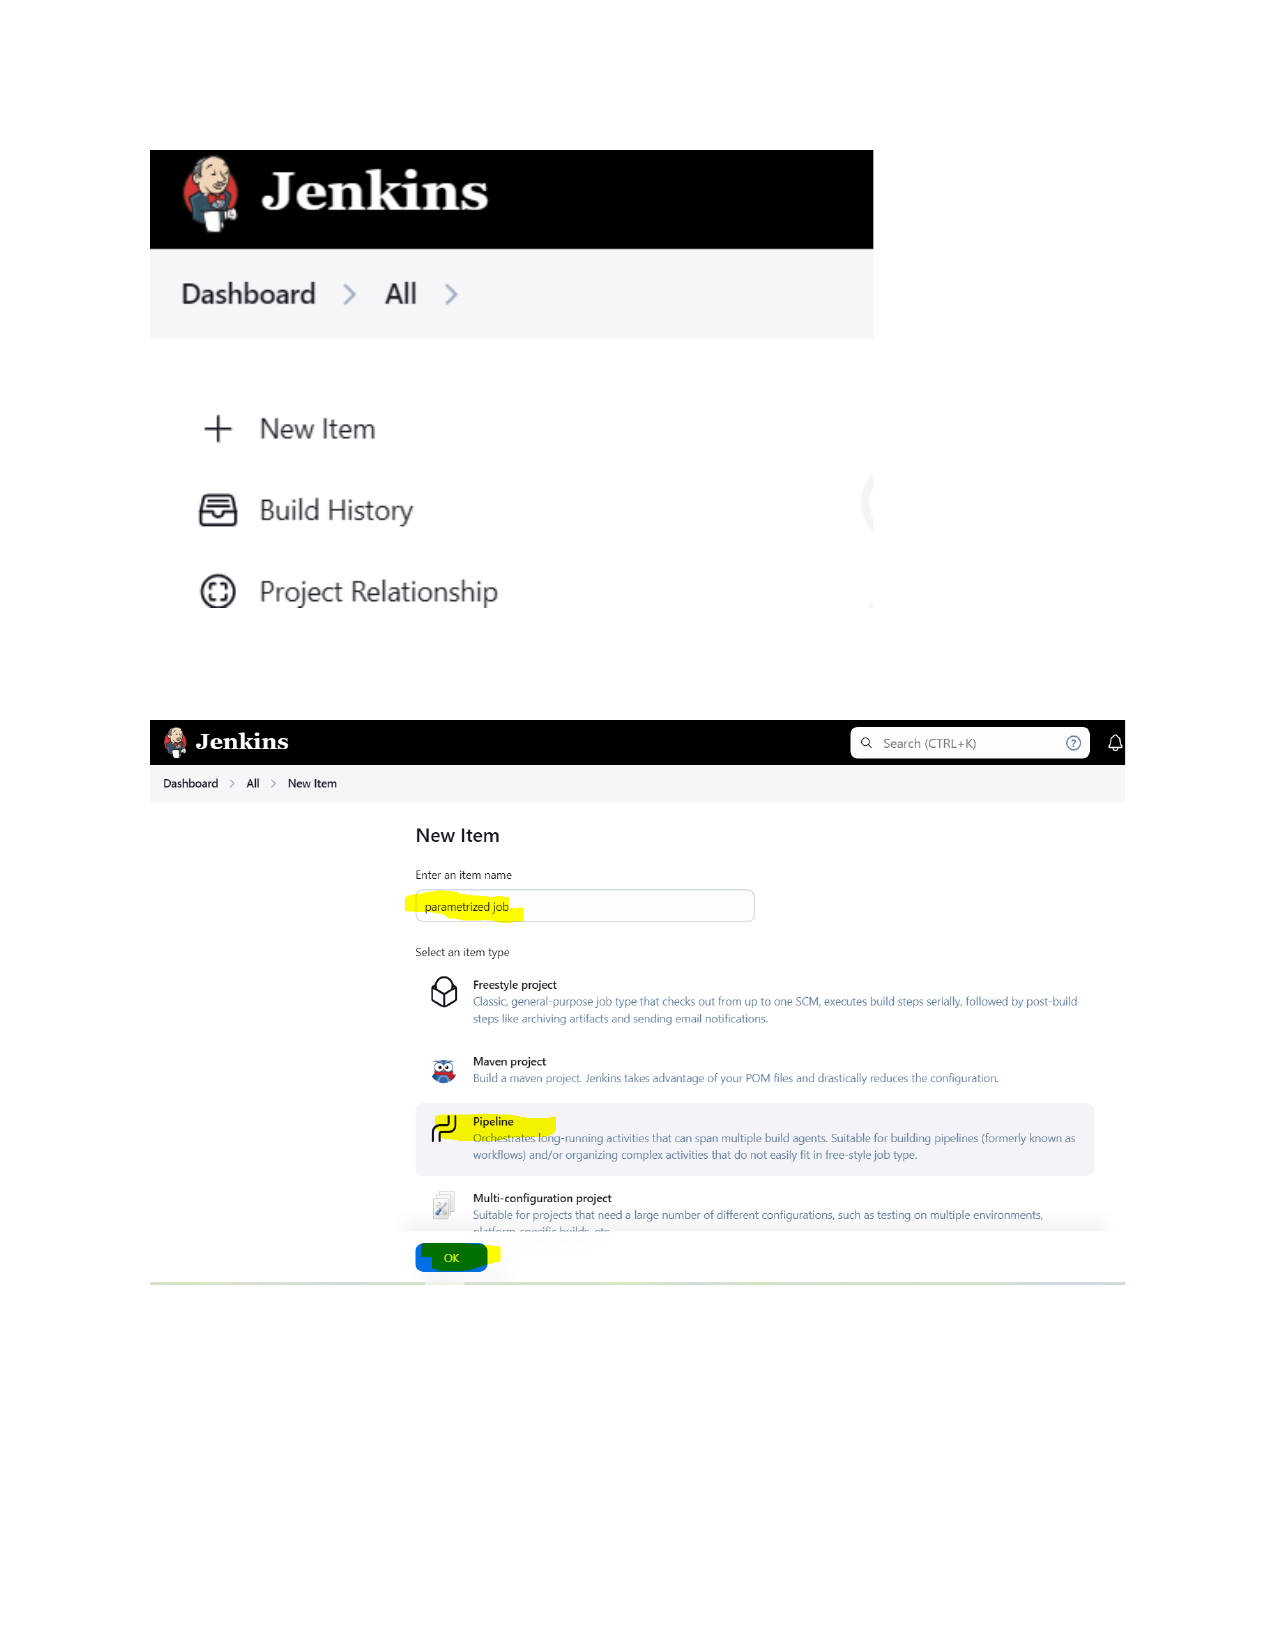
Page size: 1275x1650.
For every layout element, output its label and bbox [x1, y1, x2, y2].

picture [150, 720, 1125, 1285]
picture [150, 150, 874, 608]
